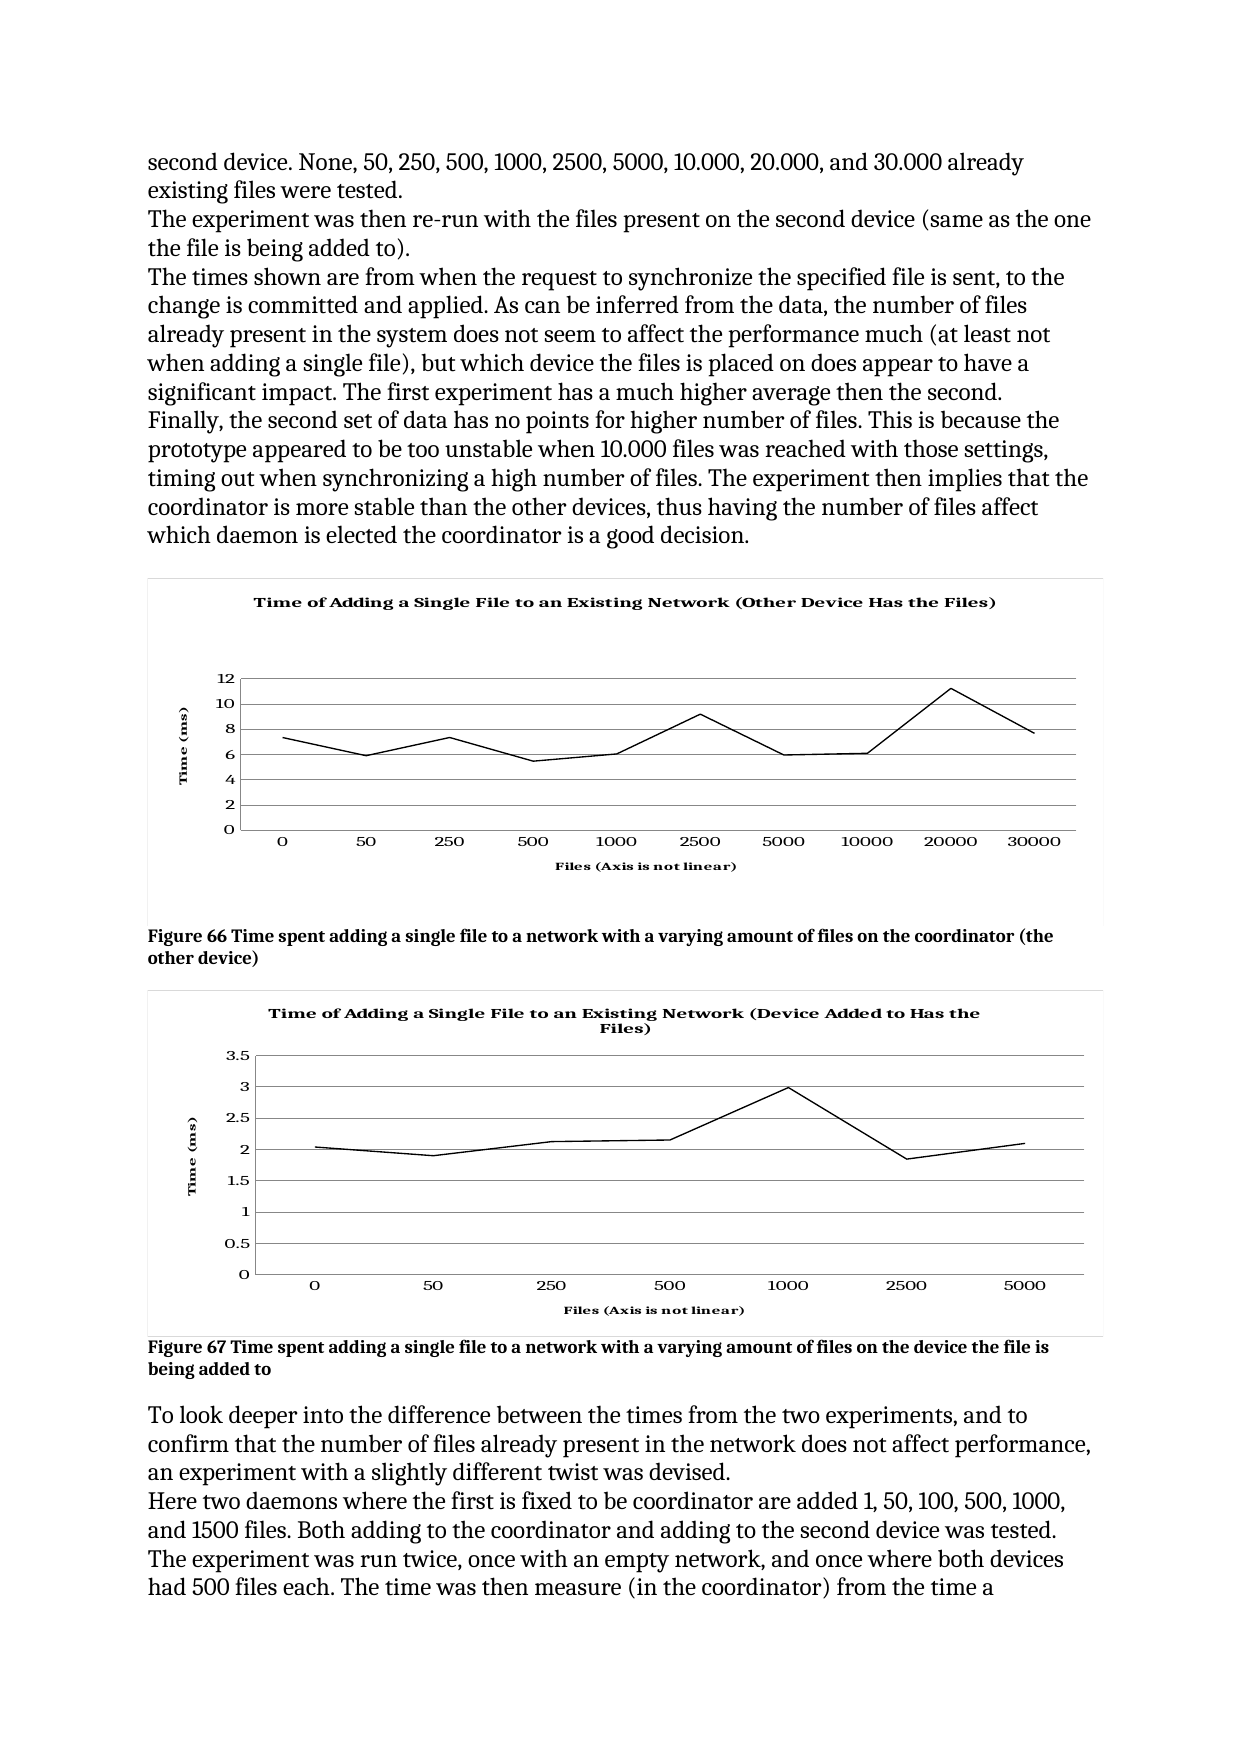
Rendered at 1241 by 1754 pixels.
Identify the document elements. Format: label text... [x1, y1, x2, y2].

text Figure 66 Time spent adding a single file to a network with a varying amount of files on the coordinator (the other device) [148, 926, 1092, 969]
text To look deeper into the difference between the times from the two experiments, and to confirm that the number of files already present in the network does not affect performance, an experiment with a slightly different twist was devised. [148, 1401, 1092, 1487]
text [148, 1487, 1092, 1602]
text Finally, the second set of data has no points for higher number of files. This is because the prototype appeared to be too unstable when 10.000 files was reached with those settings, timing out when synchronizing a high number of files. The experiment then implies that the coordinator is more stable than the other devices, thus having the number of files affect which daemon is elected the coordinator is a good decision. [148, 406, 1092, 550]
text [148, 148, 1092, 205]
text The times shown are from when the request to synchronize the specified file is sent, to the change is committed and applied. As can be inferred from the data, the number of files already present in the system does not seem to affect the performance much (at least not when adding a single file), but which device the files is placed on does appear to have a significant impact. The first experiment has a much higher average then the second. [148, 263, 1092, 406]
text The experiment was then re-run with the files present on the second device (same as the one the file is being added to). [148, 205, 1092, 263]
text Figure 67 Time spent adding a single file to a network with a varying amount of files on the device the file is being added to [148, 1337, 1092, 1380]
